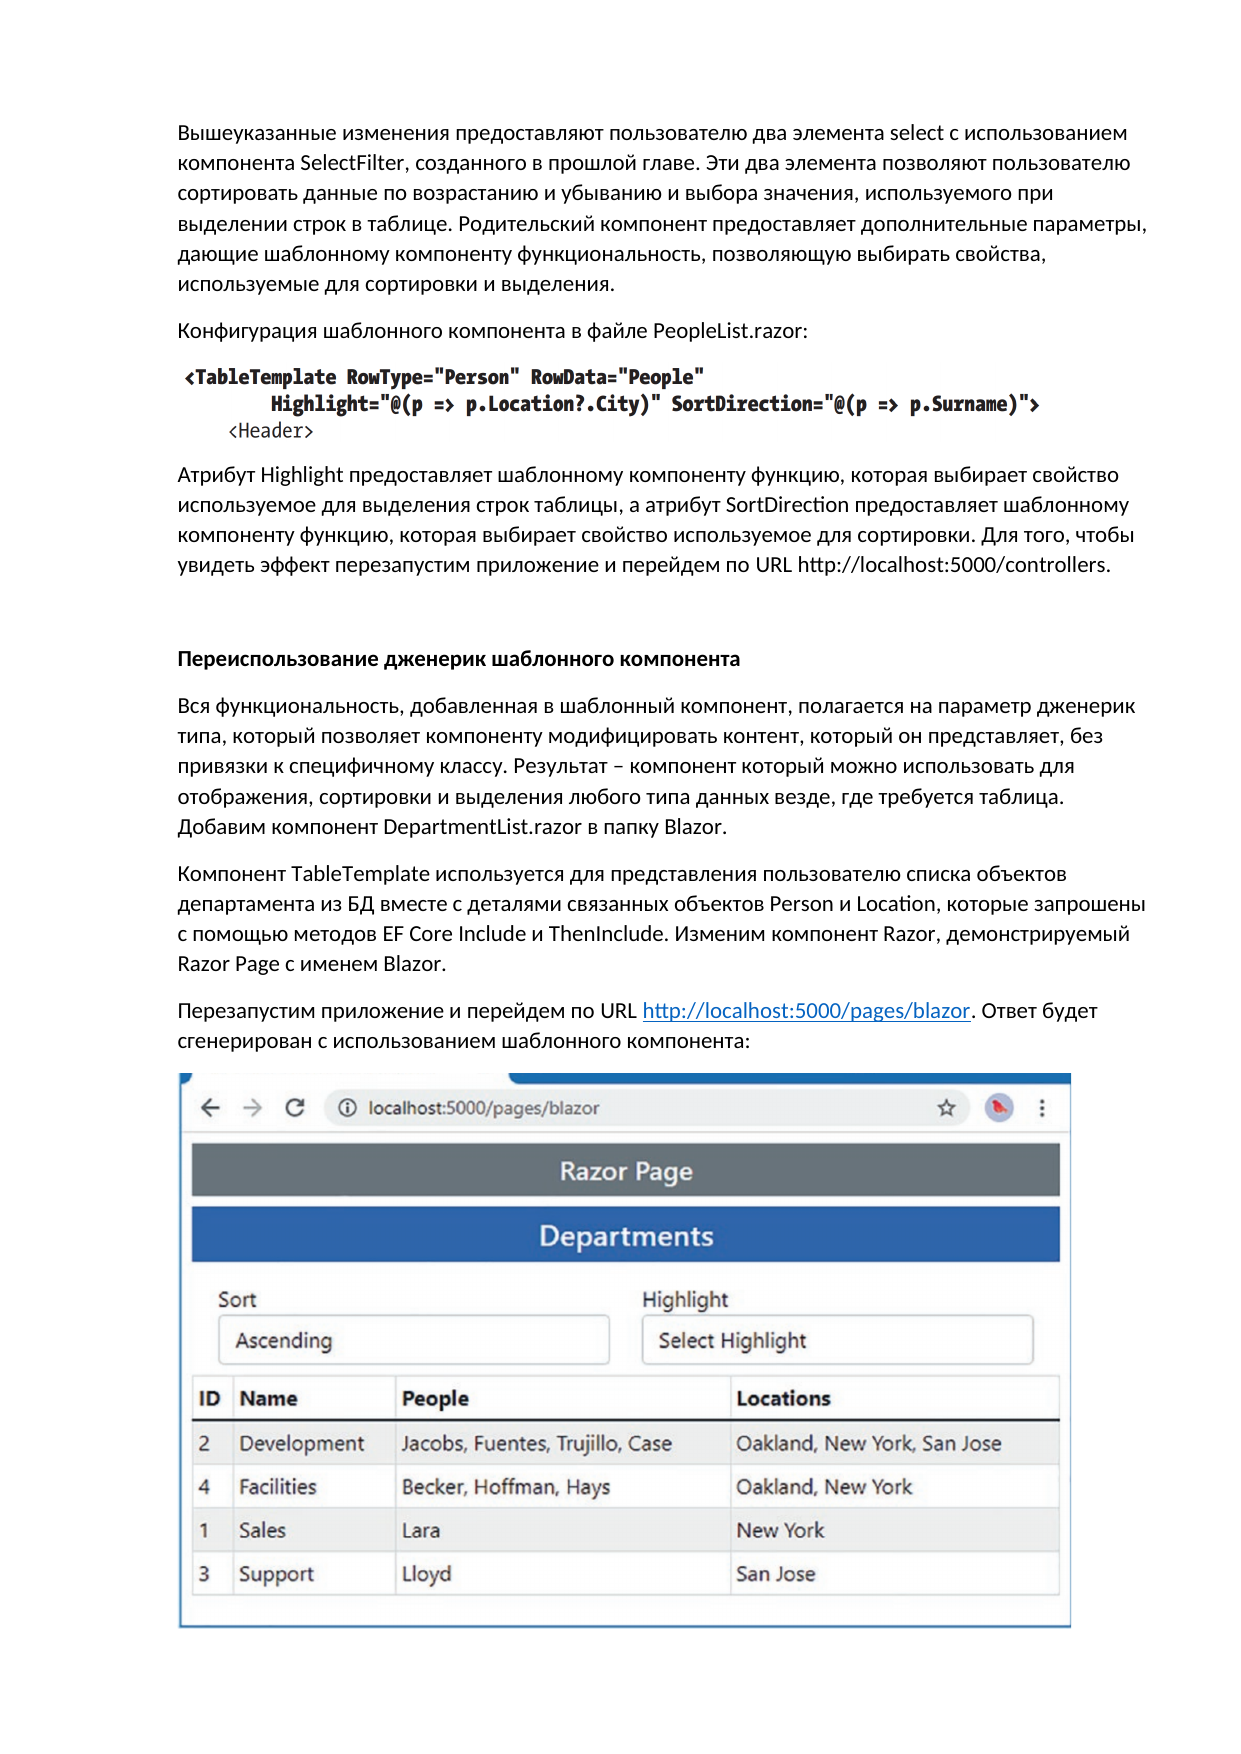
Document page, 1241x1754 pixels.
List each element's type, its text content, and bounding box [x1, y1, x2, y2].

text Компонент TableTemplate используется для представления пользователю списка объектов департамента из БД вместе с деталями связанных объектов Person и Location, которые запрошены с помощью методов EF Core Include и ThenInclude. Изменим компонент Razor, демонстрируемый Razor Page с именем Blazor. [177, 859, 1152, 978]
text Вышеуказанные изменения предоставляют пользователю два элемента select с использованием компонента SelectFilter, созданного в прошлой главе. Эти два элемента позволяют пользователю сортировать данные по возрастанию и убыванию и выбора значения, используемого при выделении строк в таблице. Родительский компонент предоставляет дополнительные параметры, дающие шаблонному компоненту функциональность, позволяющую выбирать свойства, используемые для сортировки и выделения. [177, 118, 1152, 297]
text Атрибут Highlight предоставляет шаблонному компоненту функцию, которая выбирает свойство используемое для выделения строк таблицы, а атрибут SortDirection предоставляет шаблонному компоненту функцию, которая выбирает свойство используемое для сортировки. Для того, чтобы увидеть эффект перезапустим приложение и перейдем по URL http://localhost:5000/controllers. [177, 460, 1152, 579]
text Переиспользование дженерик шаблонного компонента [177, 644, 1152, 672]
text Конфигурация шаблонного компонента в файле PeopleList.razor: [177, 316, 1152, 344]
picture [177, 1073, 1072, 1629]
text Перезапустим приложение и перейдем по URL http://localhost:5000/pages/blazor. Ответ будет сгенерирован с использованием шаблонного компонента: [177, 996, 1152, 1055]
text Вся функциональность, добавленная в шаблонный компонент, полагается на параметр дженерик типа, который позволяет компоненту модифицировать контент, который он представляет, без привязки к специфичному классу. Результат – компонент который можно использовать для отображения, сортировки и выделения любого типа данных везде, где требуется таблица. Добавим компонент DepartmentList.razor в папку Blazor. [177, 691, 1152, 840]
picture [177, 362, 1049, 442]
